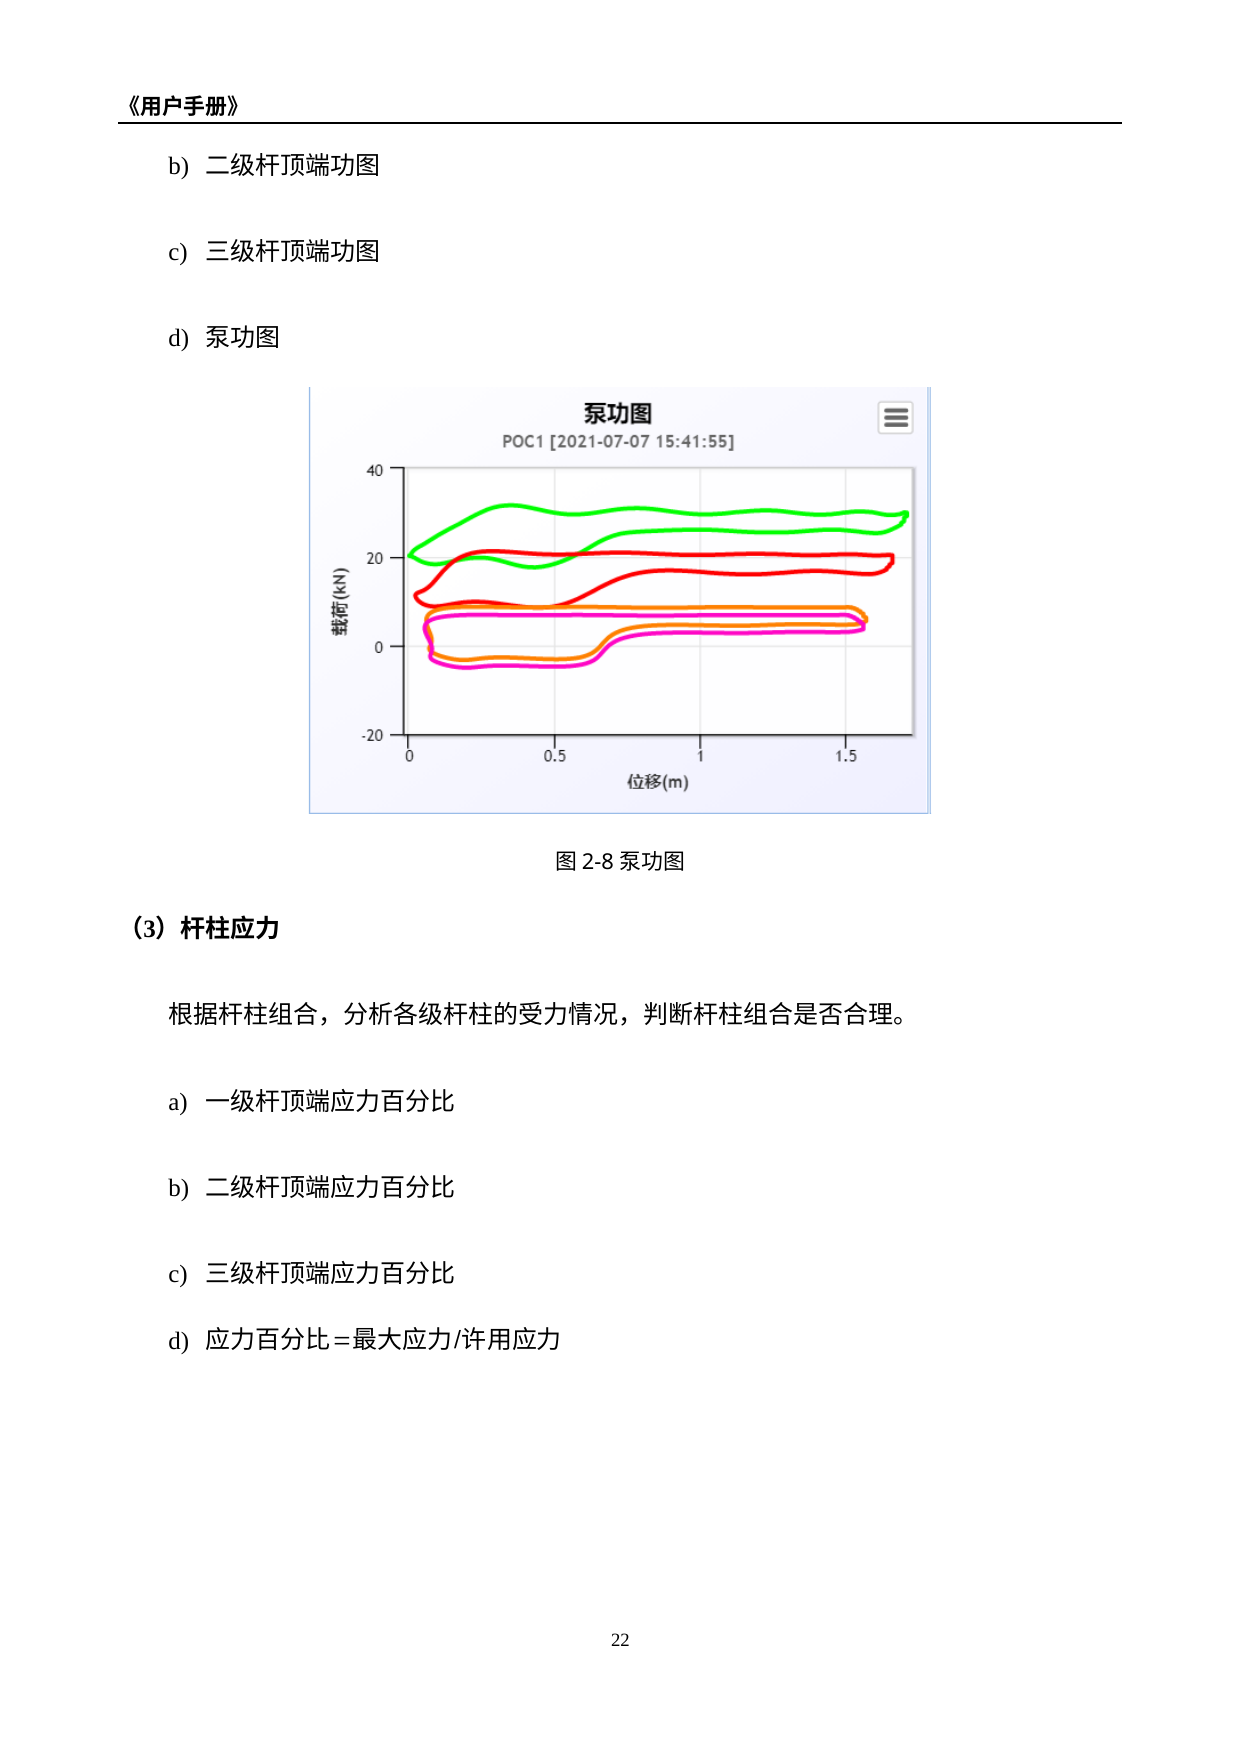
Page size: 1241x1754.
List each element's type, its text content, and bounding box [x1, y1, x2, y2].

list 泵功图 [118, 301, 1122, 369]
list 二级杆顶端功图 [118, 129, 1122, 197]
text （3）杆柱应力 [118, 893, 1122, 961]
list 二级杆顶端应力百分比 [118, 1151, 1122, 1219]
list 三级杆顶端应力百分比 [118, 1237, 1122, 1305]
list 三级杆顶端功图 [118, 215, 1122, 283]
picture [308, 387, 932, 814]
text 根据杆柱组合，分析各级杆柱的受力情况，判断杆柱组合是否合理。 [118, 979, 1122, 1047]
list 一级杆顶端应力百分比 [118, 1065, 1122, 1133]
text 图2-8 泵功图 [118, 843, 1122, 877]
